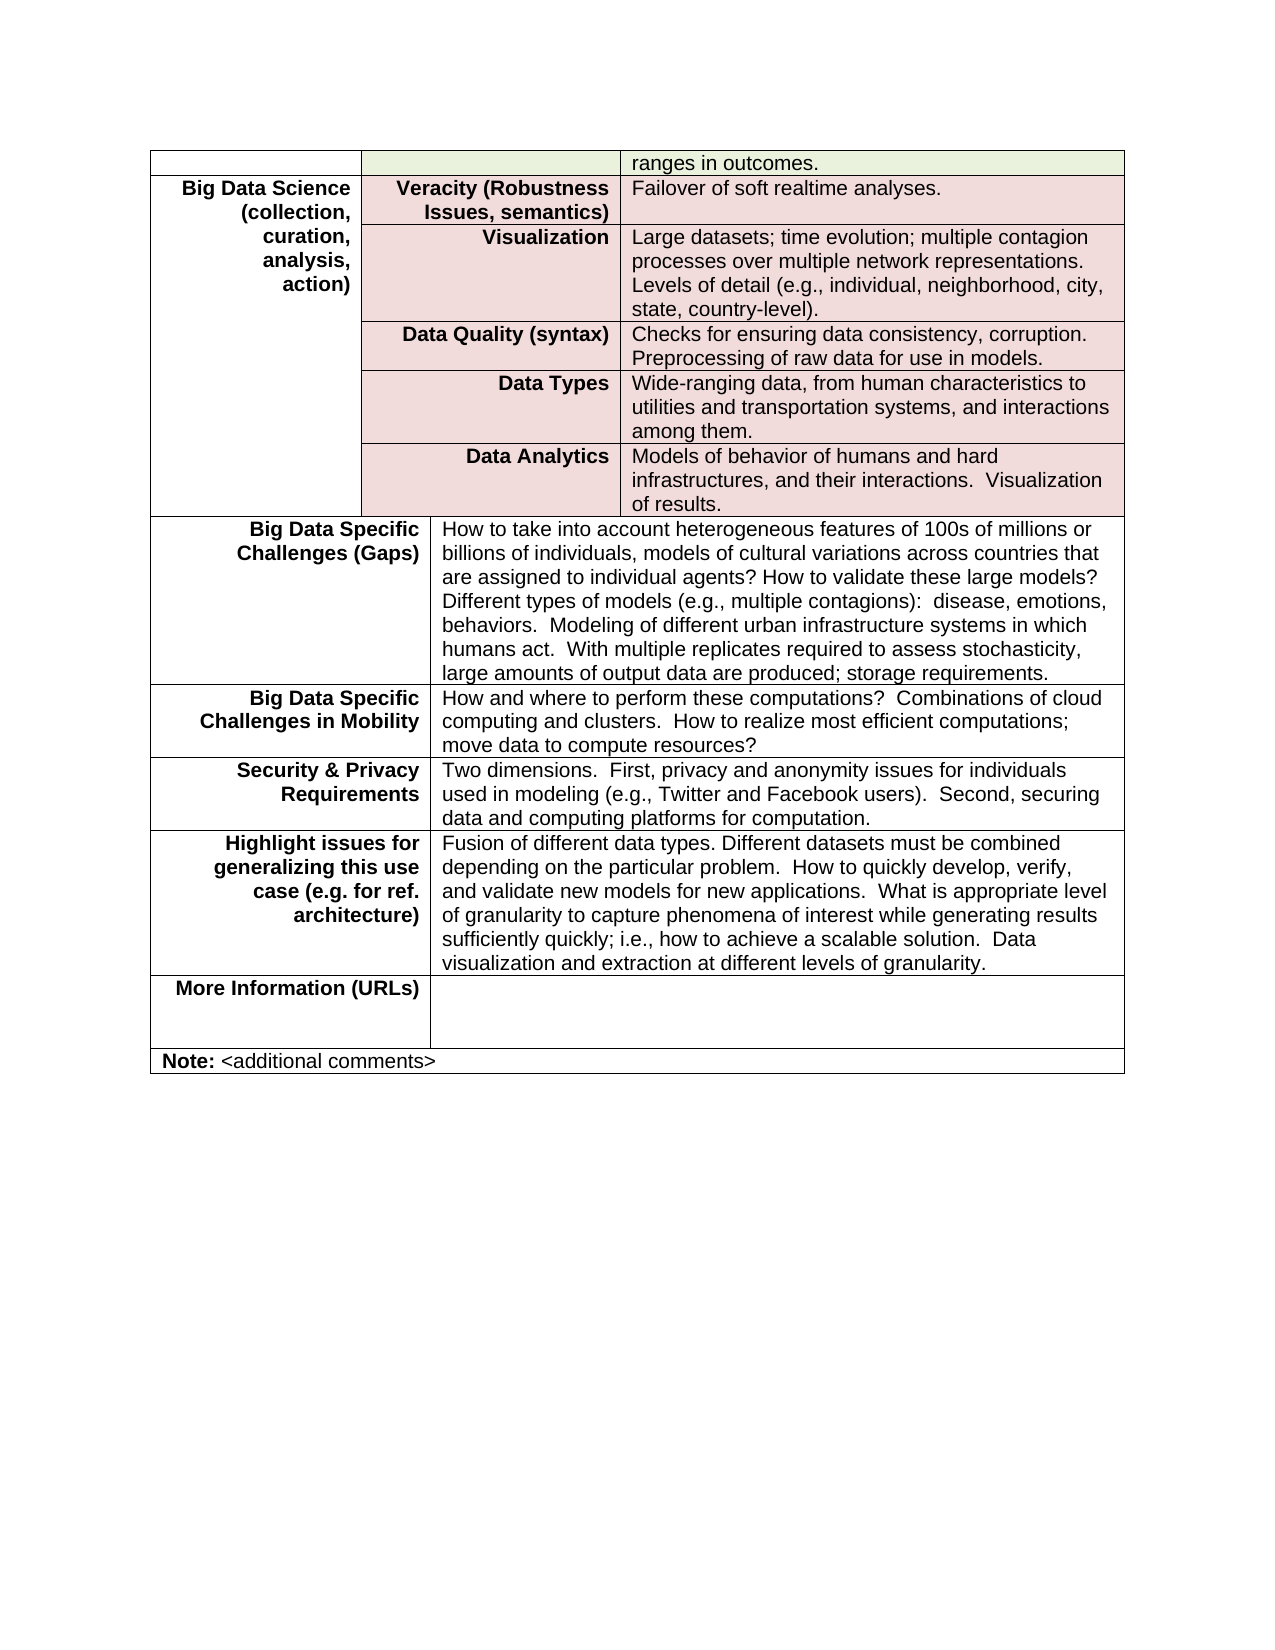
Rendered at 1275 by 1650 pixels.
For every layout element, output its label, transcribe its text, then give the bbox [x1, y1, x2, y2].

table_cell Models of behavior of humans and hard infrastructures, and their interactions. Visualization of results. [621, 444, 1124, 516]
table_cell Two dimensions. First, privacy and anonymity issues for individuals used in modeling (e.g., Twitter and Facebook users). Second, securing data and computing platforms for computation. [431, 758, 1124, 830]
table_cell Data Quality (syntax) [362, 322, 620, 370]
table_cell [621, 151, 1124, 175]
table_cell Big Data Specific Challenges in Mobility [151, 685, 430, 757]
table_cell Visualization [362, 225, 620, 321]
table_cell Big Data Specific Challenges (Gaps) [151, 517, 430, 684]
table_cell More Information (URLs) [151, 976, 430, 1048]
table_cell Veracity (Robustness Issues, semantics) [362, 176, 620, 224]
table_cell How to take into account heterogeneous features of 100s of millions or billions of individuals, models of cultural variations across countries that are assigned to individual agents? How to validate these large models? Different types of models (e.g., multiple contagions): disease, emotions, behaviors. Modeling of different urban infrastructure systems in which humans act. With multiple replicates required to assess stochasticity, large amounts of output data are produced; storage requirements. [431, 517, 1124, 684]
table_cell Fusion of different data types. Different datasets must be combined depending on the particular problem. How to quickly develop, verify, and validate new models for new applications. What is appropriate level of granularity to capture phenomena of interest while generating results sufficiently quickly; i.e., how to achieve a scalable solution. Data visualization and extraction at different levels of granularity. [431, 831, 1124, 975]
table_cell [431, 976, 1124, 1048]
table_cell Security & Privacy Requirements [151, 758, 430, 830]
table_cell Data Types [362, 371, 620, 443]
table_cell Highlight issues for generalizing this use case (e.g. for ref. architecture) [151, 831, 430, 975]
table_cell Failover of soft realtime analyses. [621, 176, 1124, 224]
table_cell Large datasets; time evolution; multiple contagion processes over multiple network representations. Levels of detail (e.g., individual, neighborhood, city, state, country-level). [621, 225, 1124, 321]
table_cell Note: <additional comments> [151, 1049, 1124, 1073]
table_cell Checks for ensuring data consistency, corruption. Preprocessing of raw data for use in models. [621, 322, 1124, 370]
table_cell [362, 151, 620, 175]
table_cell Data Analytics [362, 444, 620, 516]
table_cell Big Data Science (collection, curation, analysis, action) [151, 176, 361, 516]
table_cell Wide-ranging data, from human characteristics to utilities and transportation systems, and interactions among them. [621, 371, 1124, 443]
table_cell How and where to perform these computations? Combinations of cloud computing and clusters. How to realize most efficient computations; move data to compute resources? [431, 685, 1124, 757]
